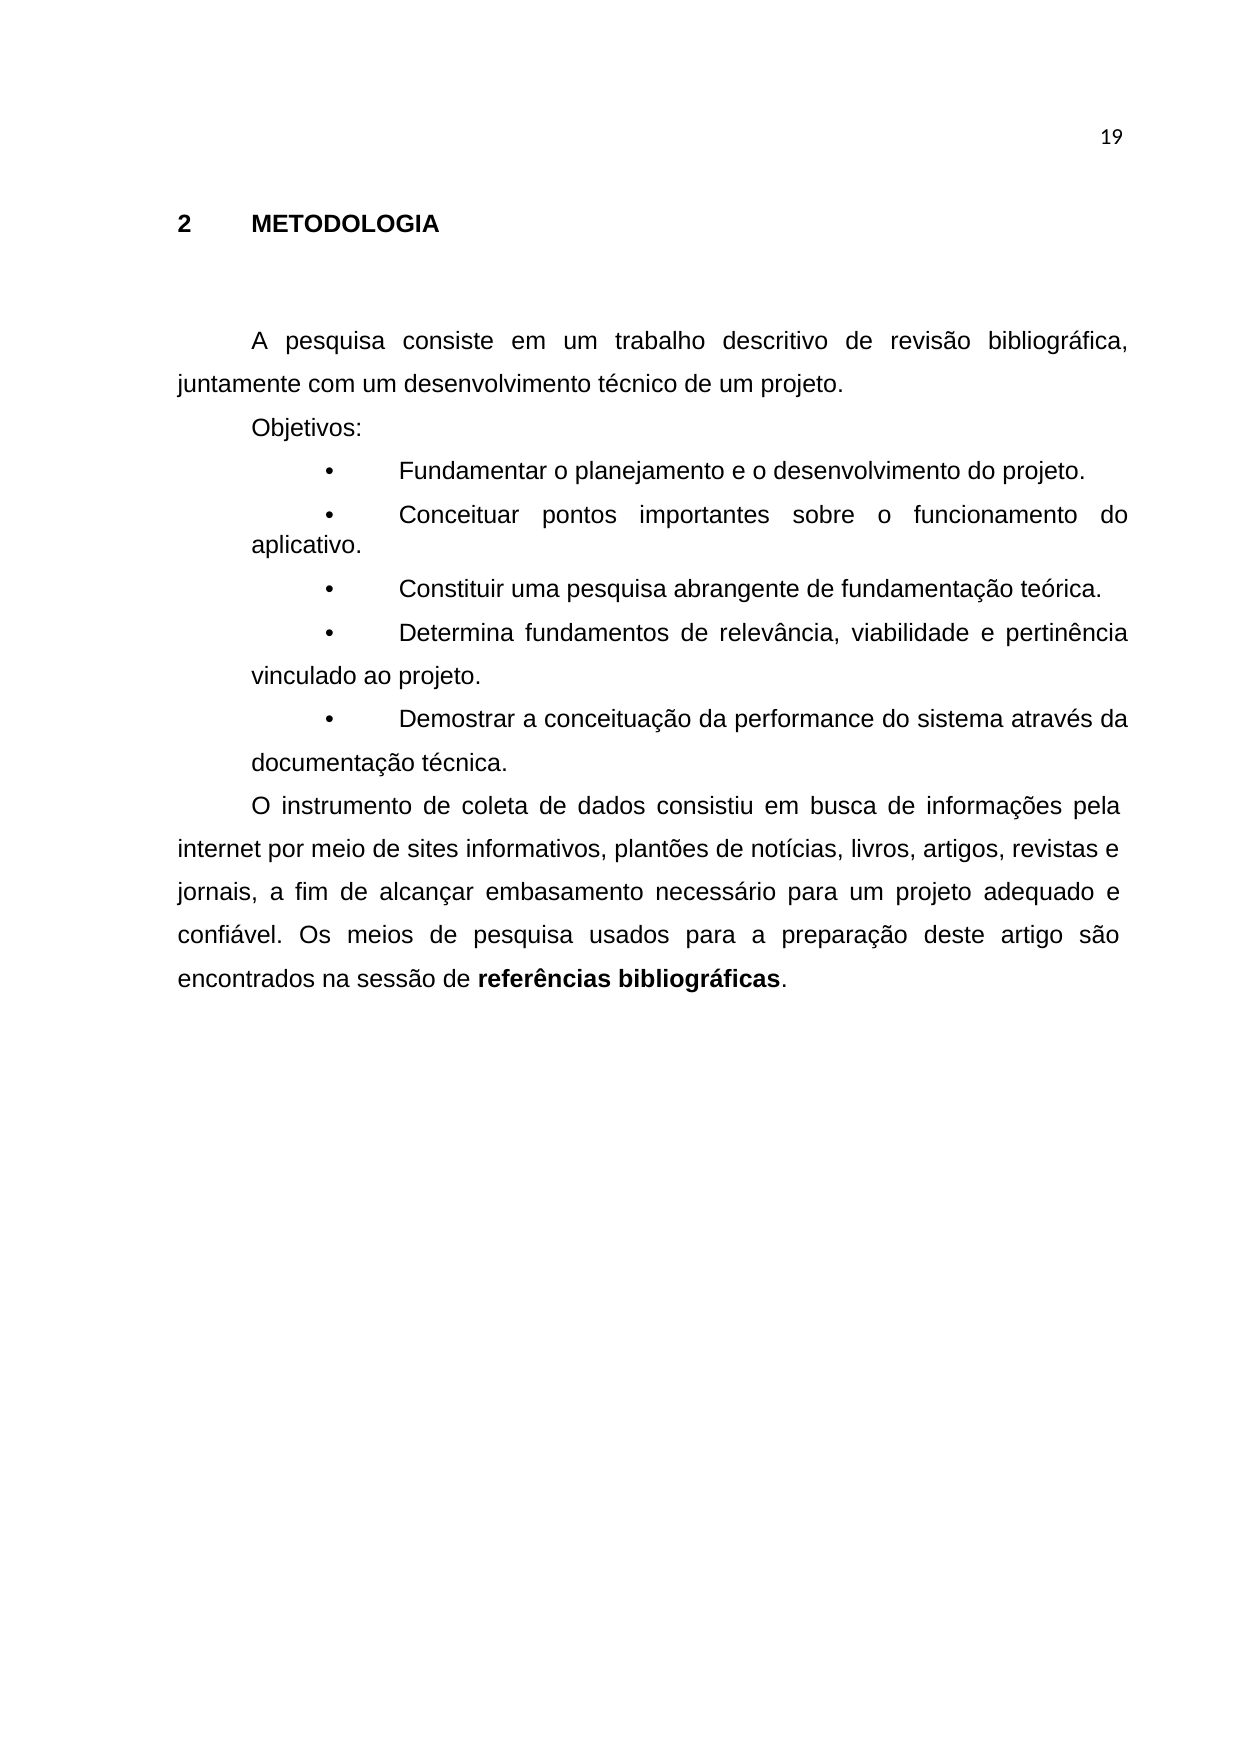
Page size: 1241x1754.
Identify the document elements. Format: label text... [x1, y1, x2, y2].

list Demostrar a conceituação da performance do sistema através da documentação técnica. [251, 704, 1129, 776]
text A pesquisa consiste em um trabalho descritivo de revisão bibliográfica, juntamente com um desenvolvimento técnico de um projeto. [177, 326, 1129, 398]
text Objetivos: [251, 413, 1129, 442]
text O instrumento de coleta de dados consistiu em busca de informações pela internet por meio de sites informativos, plantões de notícias, livros, artigos, revistas e jornais, a fim de alcançar embasamento necessário para um projeto adequado e confiável. Os meios de pesquisa usados para a preparação deste artigo são encontrados na sessão de referências bibliográficas. [177, 791, 1122, 993]
list Fundamentar o planejamento e o desenvolvimento do projeto. [251, 456, 1129, 485]
subtitle METODOLOGIA [177, 209, 1130, 237]
list Conceituar pontos importantes sobre o funcionamento do aplicativo. [251, 500, 1129, 559]
list Determina fundamentos de relevância, viabilidade e pertinência vinculado ao projeto. [251, 618, 1129, 689]
list Constituir uma pesquisa abrangente de fundamentação teórica. [251, 574, 1129, 603]
